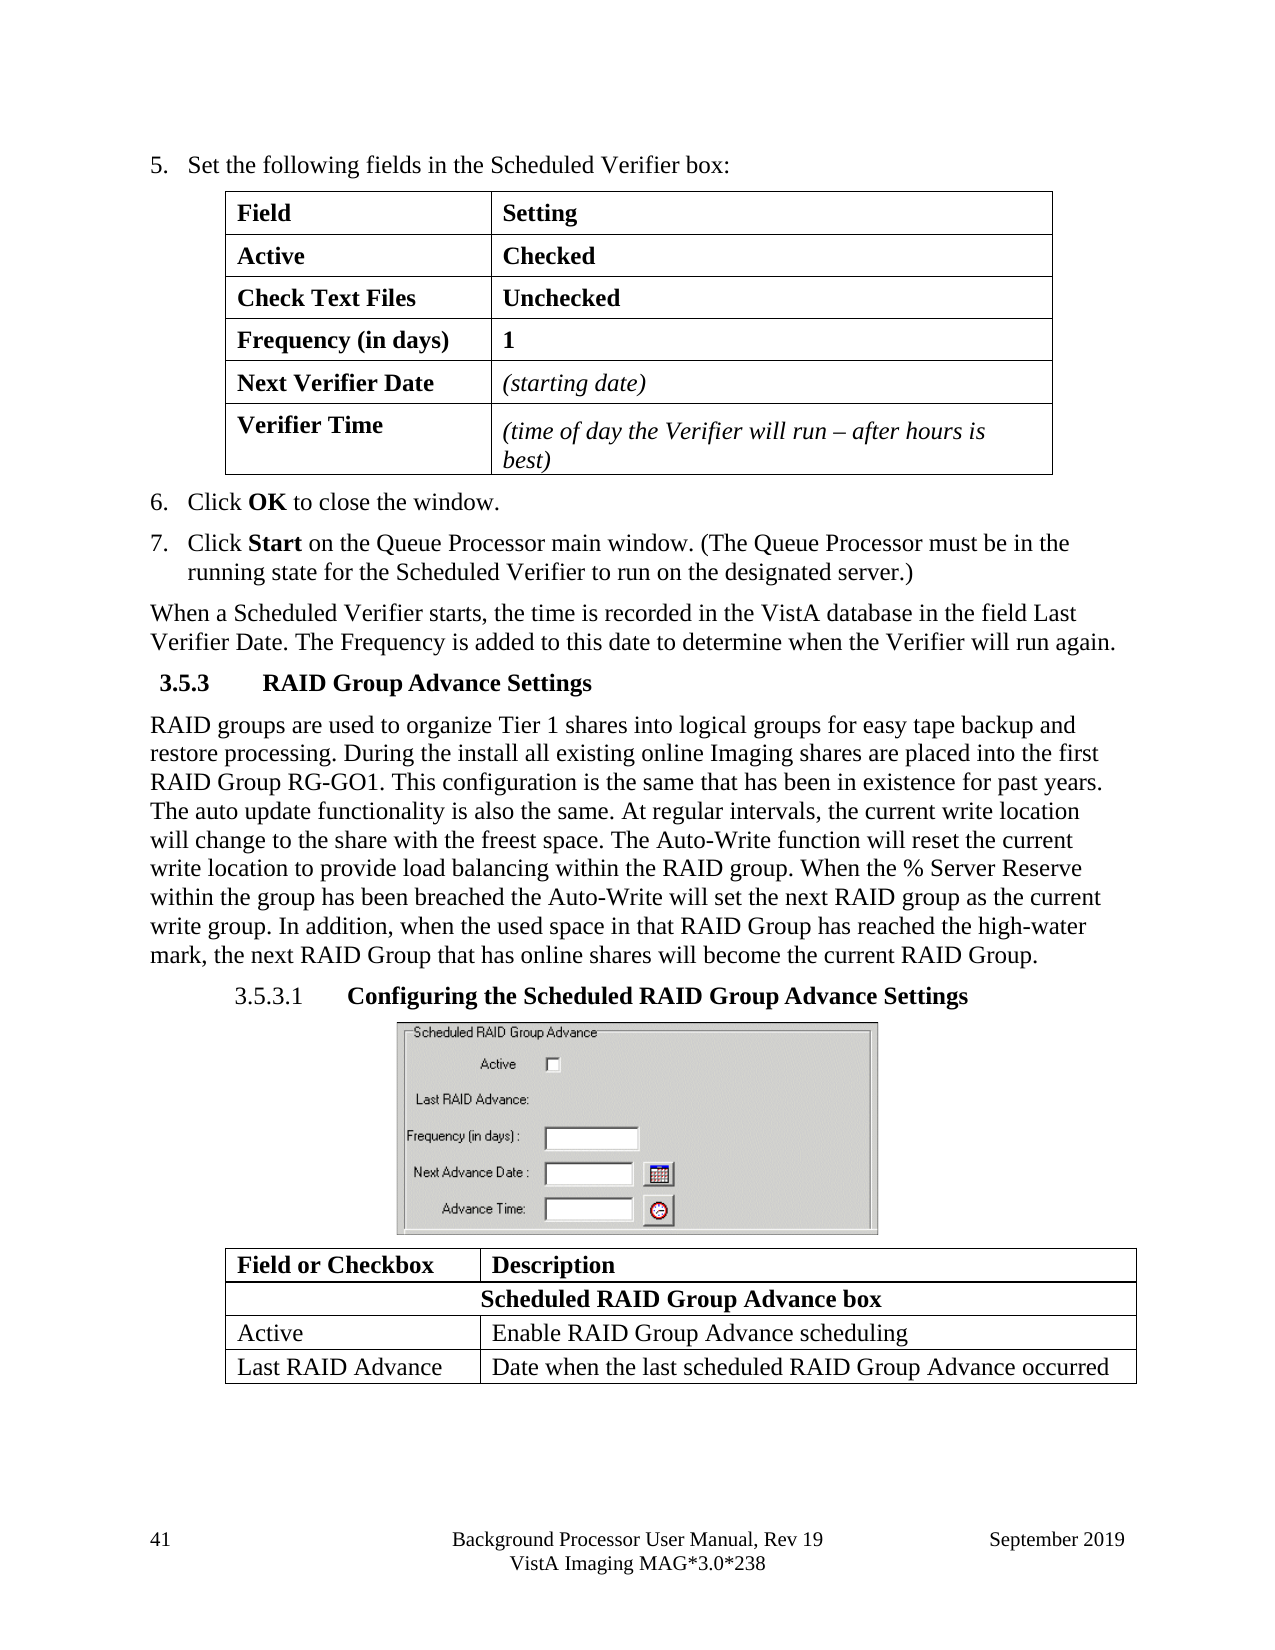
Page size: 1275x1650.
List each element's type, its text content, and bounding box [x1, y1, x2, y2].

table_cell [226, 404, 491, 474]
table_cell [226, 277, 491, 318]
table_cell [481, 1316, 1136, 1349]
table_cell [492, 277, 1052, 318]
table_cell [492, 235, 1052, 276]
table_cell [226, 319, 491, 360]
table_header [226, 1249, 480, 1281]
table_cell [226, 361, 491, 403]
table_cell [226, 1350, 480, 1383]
subtitle Configuring the Scheduled RAID Group Advance Settings [234, 981, 1125, 1010]
list Click Start on the Queue Processor main window. (The Queue Processor must be in the running state for the Scheduled Verifier to run on the designated server.) [150, 528, 1125, 586]
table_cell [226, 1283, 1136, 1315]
text When a Scheduled Verifier starts, the time is recorded in the VistA database in the field Last Verifier Date. The Frequency is added to this date to determine when the Verifier will run again. [150, 598, 1125, 656]
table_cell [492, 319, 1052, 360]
list Set the following fields in the Scheduled Verifier box: [150, 150, 1125, 179]
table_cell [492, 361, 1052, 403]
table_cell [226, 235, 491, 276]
text RAID groups are used to organize Tier 1 shares into logical groups for easy tape backup and restore processing. During the install all existing online Imaging shares are placed into the first RAID Group RG-GO1. This configuration is the same that has been in existence for past years. The auto update functionality is also the same. At regular intervals, the current write location will change to the share with the freest space. The Auto-Write function will reset the current write location to provide load balancing within the RAID group. When the % Server Reserve within the group has been breached the Auto-Write will set the next RAID group as the current write group. In addition, when the used space in that RAID Group has reached the high-water mark, the next RAID Group that has online shares will become the current RAID Group. [150, 710, 1125, 968]
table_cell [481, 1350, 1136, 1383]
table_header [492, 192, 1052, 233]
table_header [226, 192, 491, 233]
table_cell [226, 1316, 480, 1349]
subtitle RAID Group Advance Settings [159, 668, 1125, 697]
list Click OK to close the window. [150, 487, 1125, 516]
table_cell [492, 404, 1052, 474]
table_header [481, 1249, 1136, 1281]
